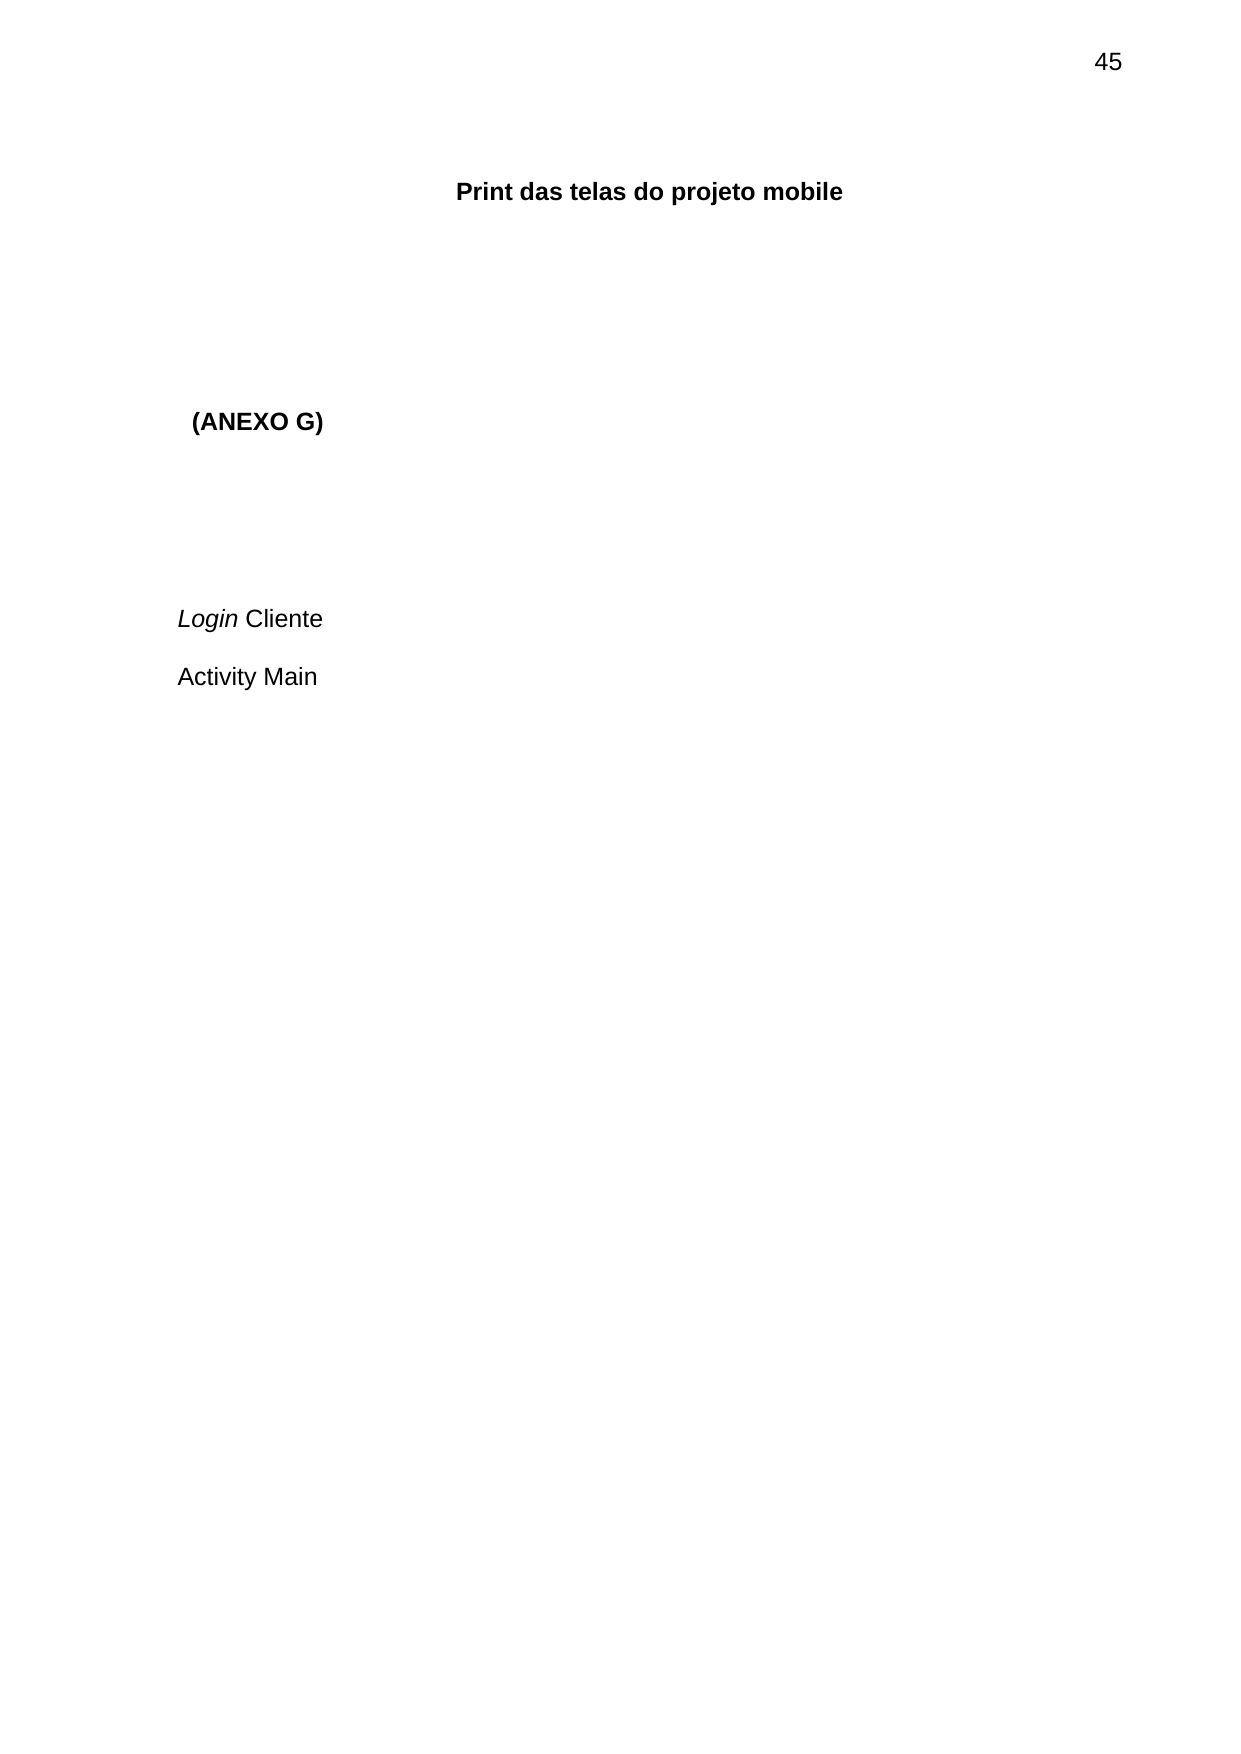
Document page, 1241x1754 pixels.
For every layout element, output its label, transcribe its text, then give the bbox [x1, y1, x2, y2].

text Login Cliente [177, 604, 1122, 633]
text (ANEXO G) [192, 407, 1117, 436]
subtitle Print das telas do projeto mobile [177, 177, 1122, 206]
text Activity Main [177, 662, 1122, 691]
